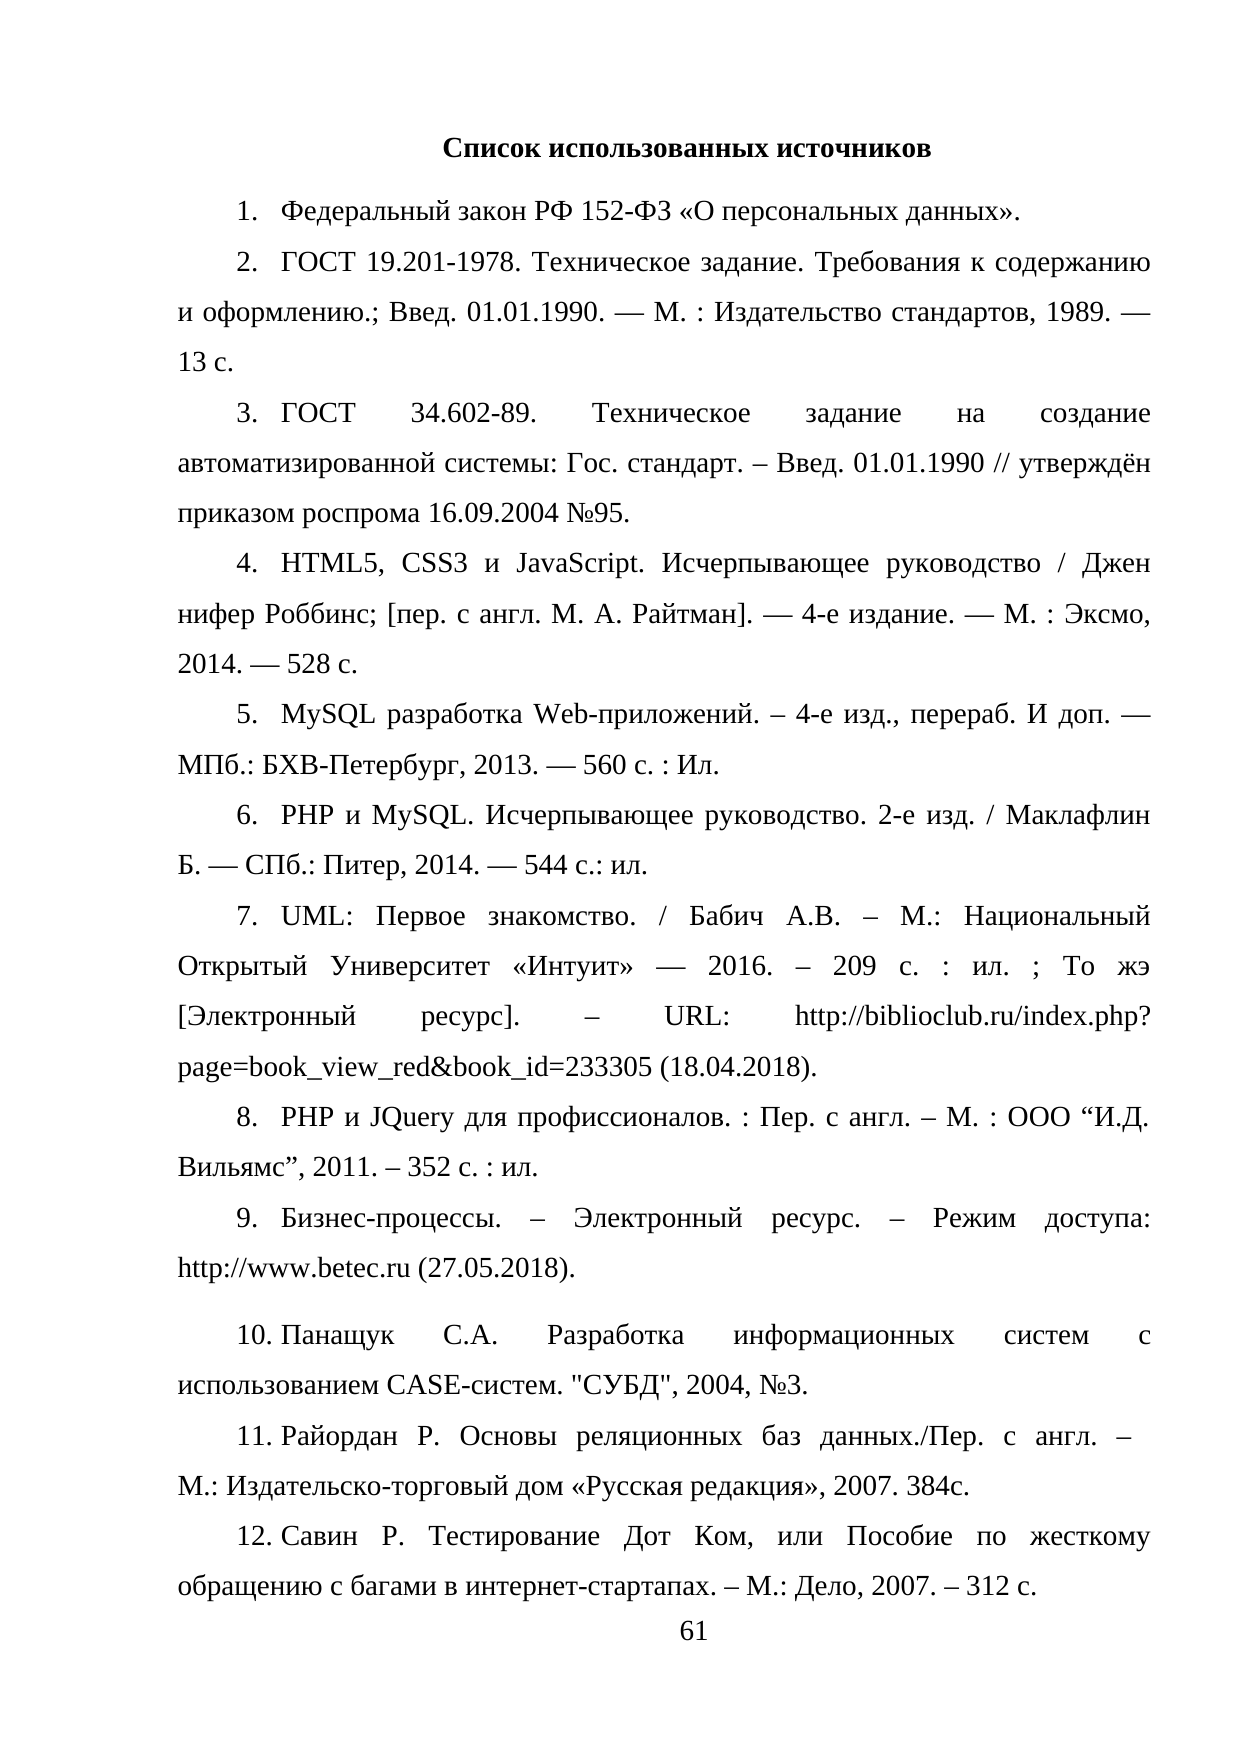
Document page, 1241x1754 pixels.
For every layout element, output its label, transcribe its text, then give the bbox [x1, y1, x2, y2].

list HTML5, CSS3 и JavaScript. Исчерпывающее руководство / Джен нифер Роббинс; [пер. с англ. М. А. Райтман]. — 4-е издание. — М. : Эксмо, 2014. — 528 с. [177, 546, 1152, 680]
list ГОСТ 34.602-89. Техническое задание на создание автоматизированной системы: Гос. стандарт. – Введ. 01.01.1990 // утверждён приказом роспрома 16.09.2004 №95. [177, 395, 1152, 529]
list ГОСТ 19.201-1978. Техническое задание. Требования к содержанию и оформлению.; Введ. 01.01.1990. — М. : Издательство стандартов, 1989. — 13 с. [177, 244, 1152, 378]
list Федеральный закон РФ 152-ФЗ «О персональных данных». [177, 193, 1152, 227]
list Райордан Р. Основы реляционных баз данных./Пер. с англ. – М.: Издательско-торговый дом «Русская редакция», 2007. 384с. [177, 1418, 1152, 1501]
list Савин Р. Тестирование Дот Ком, или Пособие по жесткому обращению с багами в интернет-стартапах. – М.: Дело, 2007. – 312 с. [177, 1518, 1152, 1602]
list MySQL разработка Web-приложений. – 4-е изд., перераб. И доп. — МПб.: БХВ-Петербург, 2013. — 560 с. : Ил. [177, 697, 1152, 780]
list PHP и MySQL. Исчерпывающее руководство. 2-е изд. / Маклафлин Б. — СПб.: Питер, 2014. — 544 с.: ил. [177, 797, 1152, 881]
list Панащук С.А. Разработка информационных систем с использованием CASE-систем. "СУБД", 2004, №3. [177, 1317, 1152, 1401]
list UML: Первое знакомство. / Бабич А.В. – М.: Национальный Открытый Университет «Интуит» — 2016. – 209 с. : ил. ; То жэ [Электронный ресурс]. – URL: http://biblioclub.ru/index.php?page=book_view_red&book_id=233305 (18.04.2018). [177, 898, 1152, 1082]
list PHP и JQuery для профиссионалов. : Пер. с англ. – М. : ООО “И.Д. Вильямс”, 2011. – 352 с. : ил. [177, 1099, 1152, 1183]
list Бизнес-процессы. – Электронный ресурс. – Режим доступа: http://www.betec.ru (27.05.2018). [177, 1200, 1152, 1283]
subtitle Список использованных источников [222, 131, 1152, 164]
